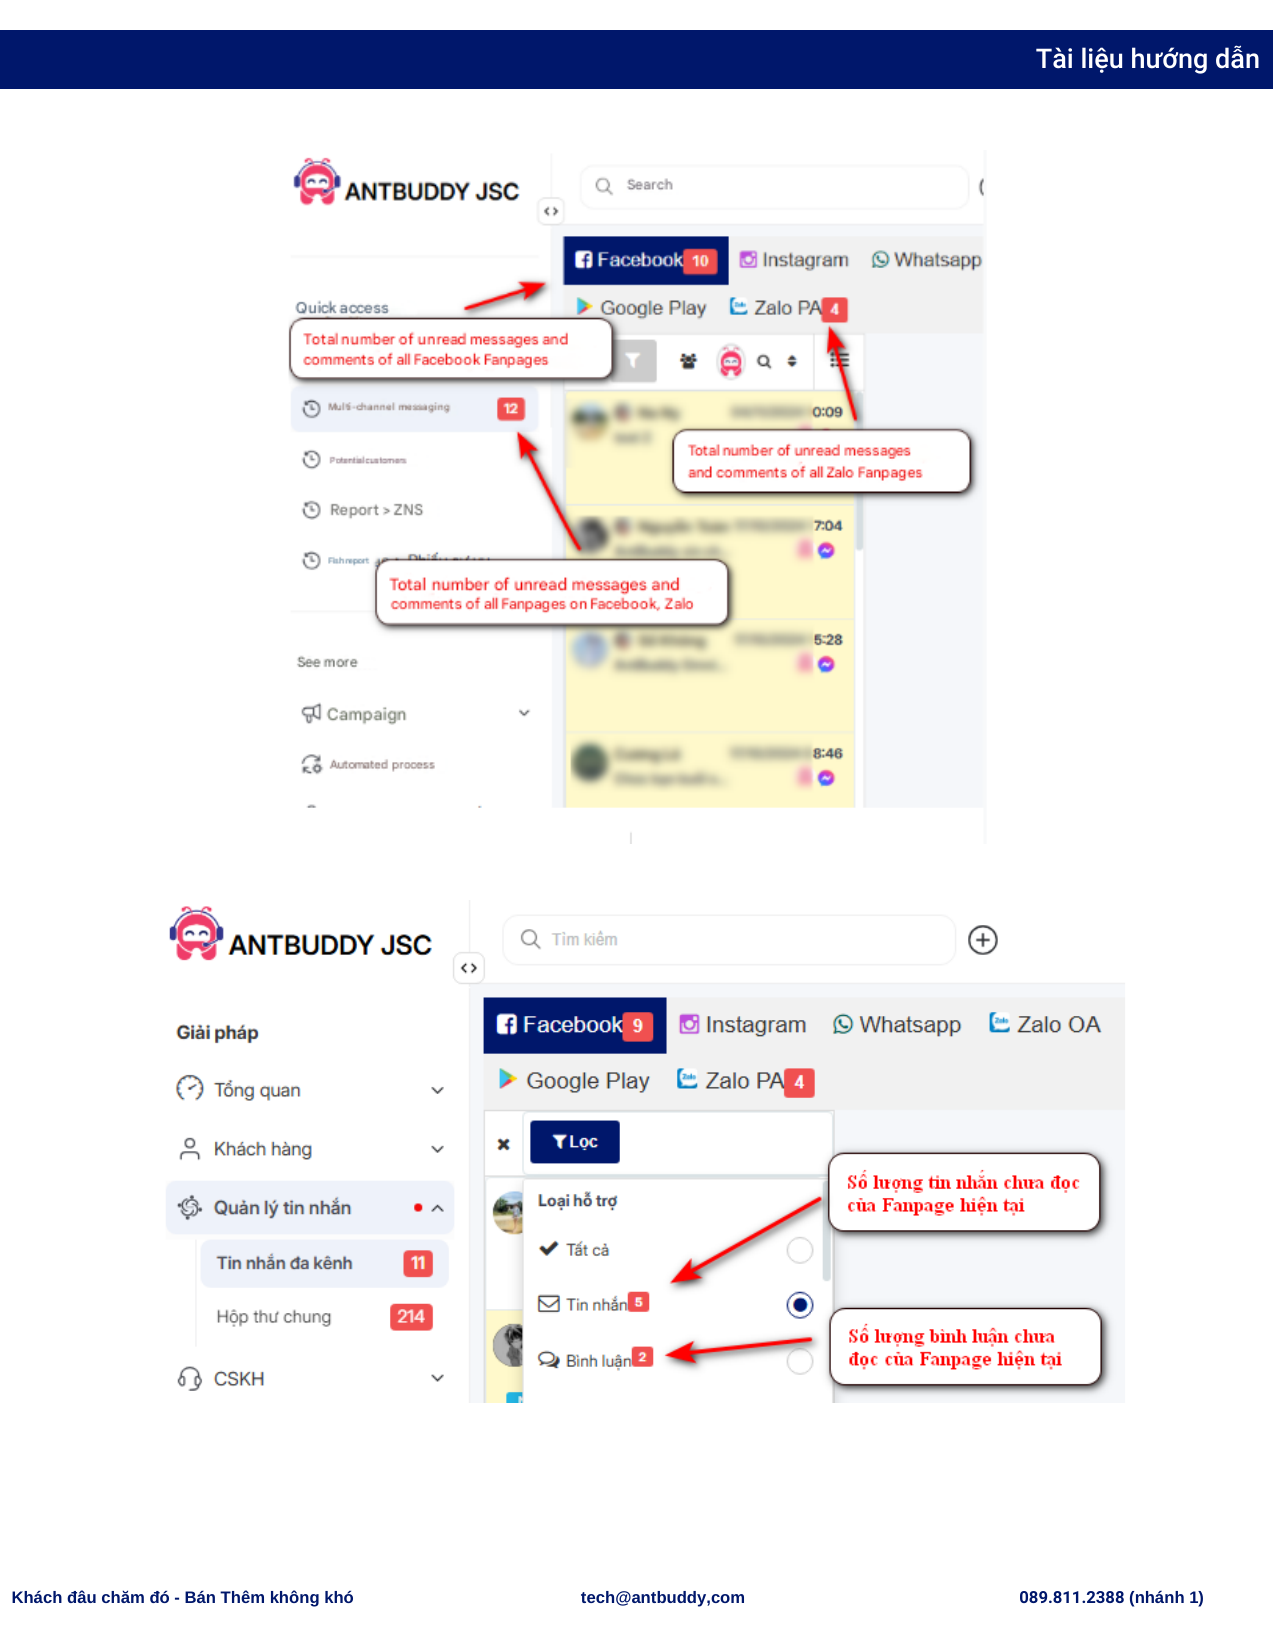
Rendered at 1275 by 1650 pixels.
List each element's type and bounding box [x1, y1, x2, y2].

picture [288, 150, 987, 844]
picture [150, 900, 1125, 1403]
